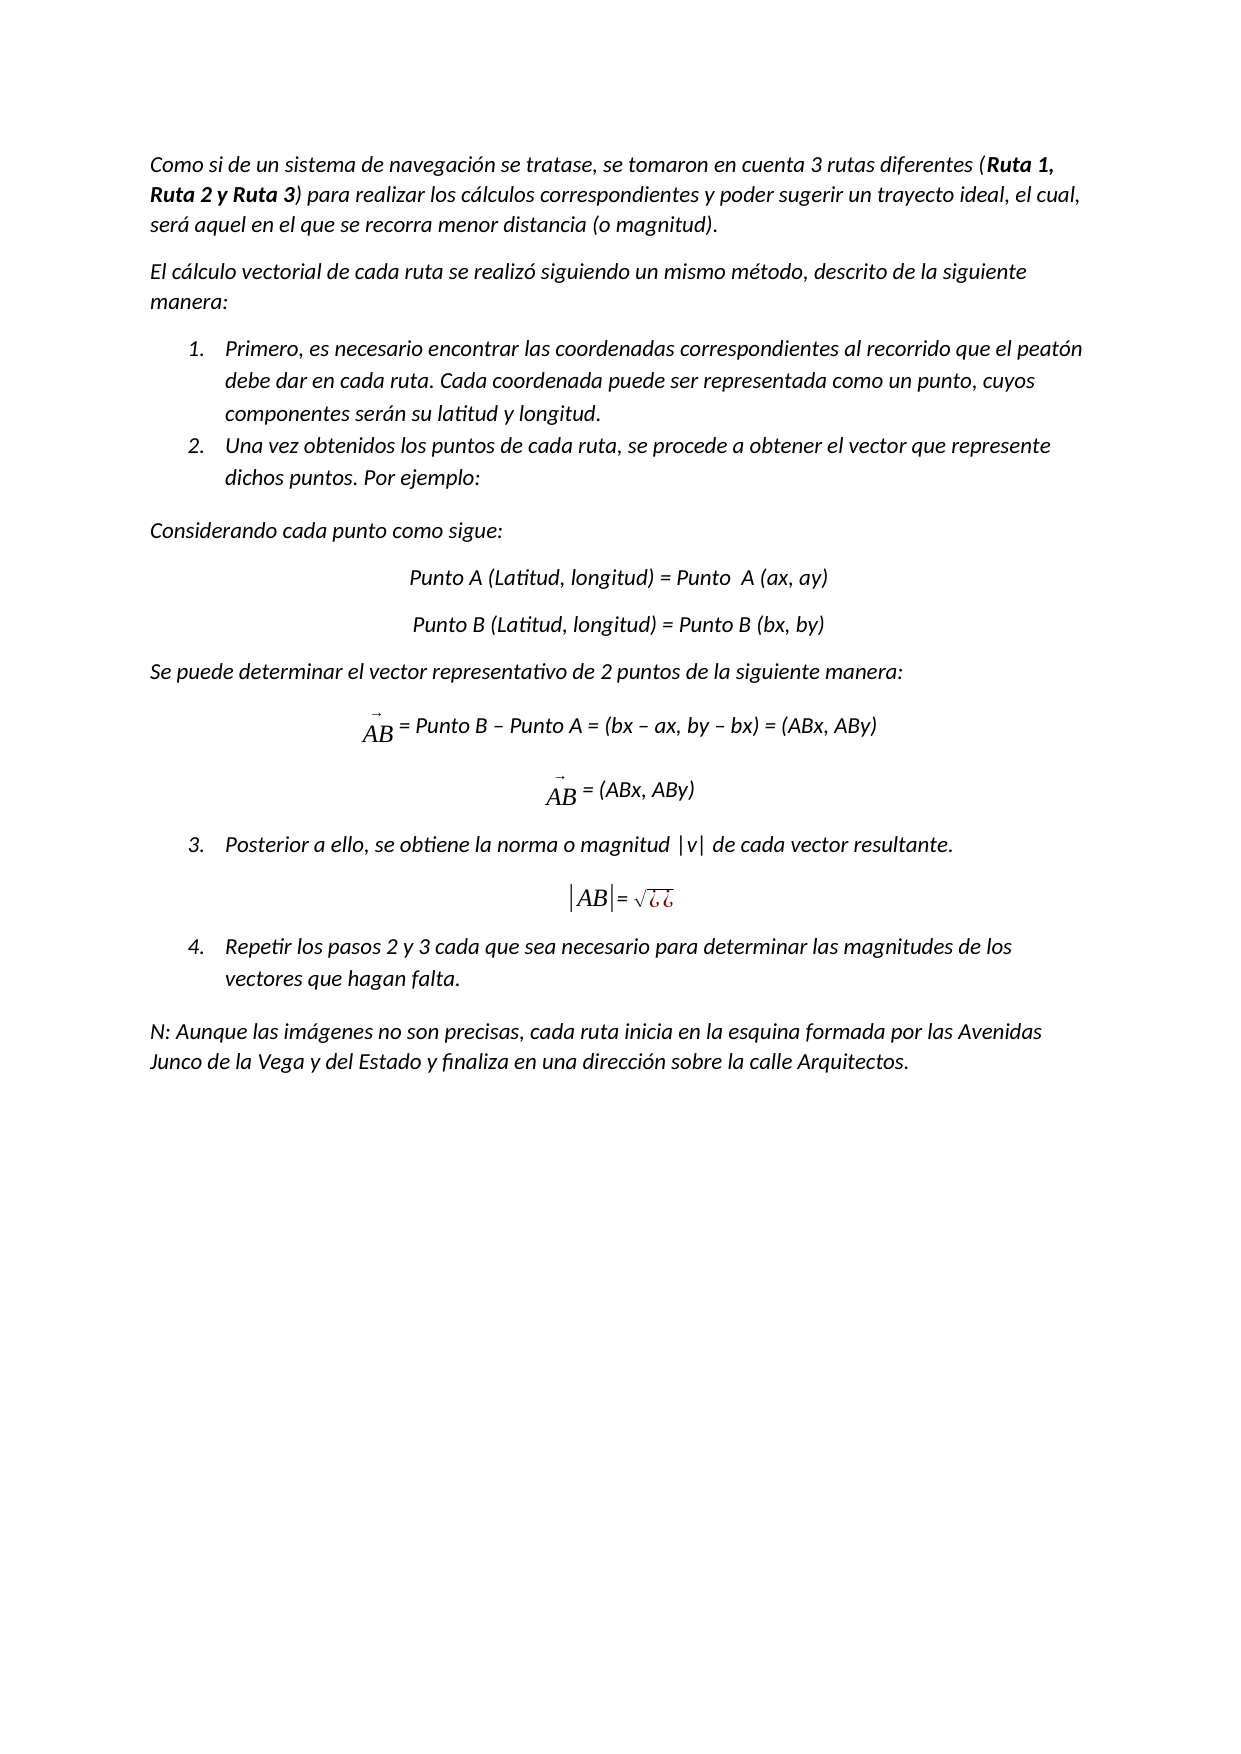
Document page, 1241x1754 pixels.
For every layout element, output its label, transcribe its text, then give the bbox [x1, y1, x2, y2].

list Primero, es necesario encontrar las coordenadas correspondientes al recorrido que el peatón debe dar en cada ruta. Cada coordenada puede ser representada como un punto, cuyos componentes serán su latitud y longitud. [187, 334, 1090, 427]
text Punto B (Latitud, longitud) = Punto B (bx, by) [150, 610, 1090, 638]
list Posterior a ello, se obtiene la norma o magnitud |v| de cada vector resultante. [187, 830, 1090, 858]
text N: Aunque las imágenes no son precisas, cada ruta inicia en la esquina formada por las Avenidas Junco de la Vega y del Estado y finaliza en una dirección sobre la calle Arquitectos. [150, 1017, 1090, 1076]
text Como si de un sistema de navegación se tratase, se tomaron en cuenta 3 rutas diferentes (Ruta 1, Ruta 2 y Ruta 3) para realizar los cálculos correspondientes y poder sugerir un trayecto ideal, el cual, será aquel en el que se recorra menor distancia (o magnitud). [150, 150, 1090, 238]
text Punto A (Latitud, longitud) = Punto A (ax, ay) [150, 563, 1090, 591]
text El cálculo vectorial de cada ruta se realizó siguiendo un mismo método, descrito de la siguiente manera: [150, 257, 1090, 316]
list Repetir los pasos 2 y 3 cada que sea necesario para determinar las magnitudes de los vectores que hagan falta. [187, 932, 1090, 992]
text = (ABx, ABy) [150, 767, 1090, 811]
text = Punto B – Punto A = (bx – ax, by – bx) = (ABx, ABy) [150, 704, 1090, 748]
text Considerando cada punto como sigue: [150, 516, 1090, 544]
text Se puede determinar el vector representativo de 2 puntos de la siguiente manera: [150, 657, 1090, 685]
text = [150, 883, 1090, 913]
list Una vez obtenidos los puntos de cada ruta, se procede a obtener el vector que represente dichos puntos. Por ejemplo: [187, 431, 1090, 491]
